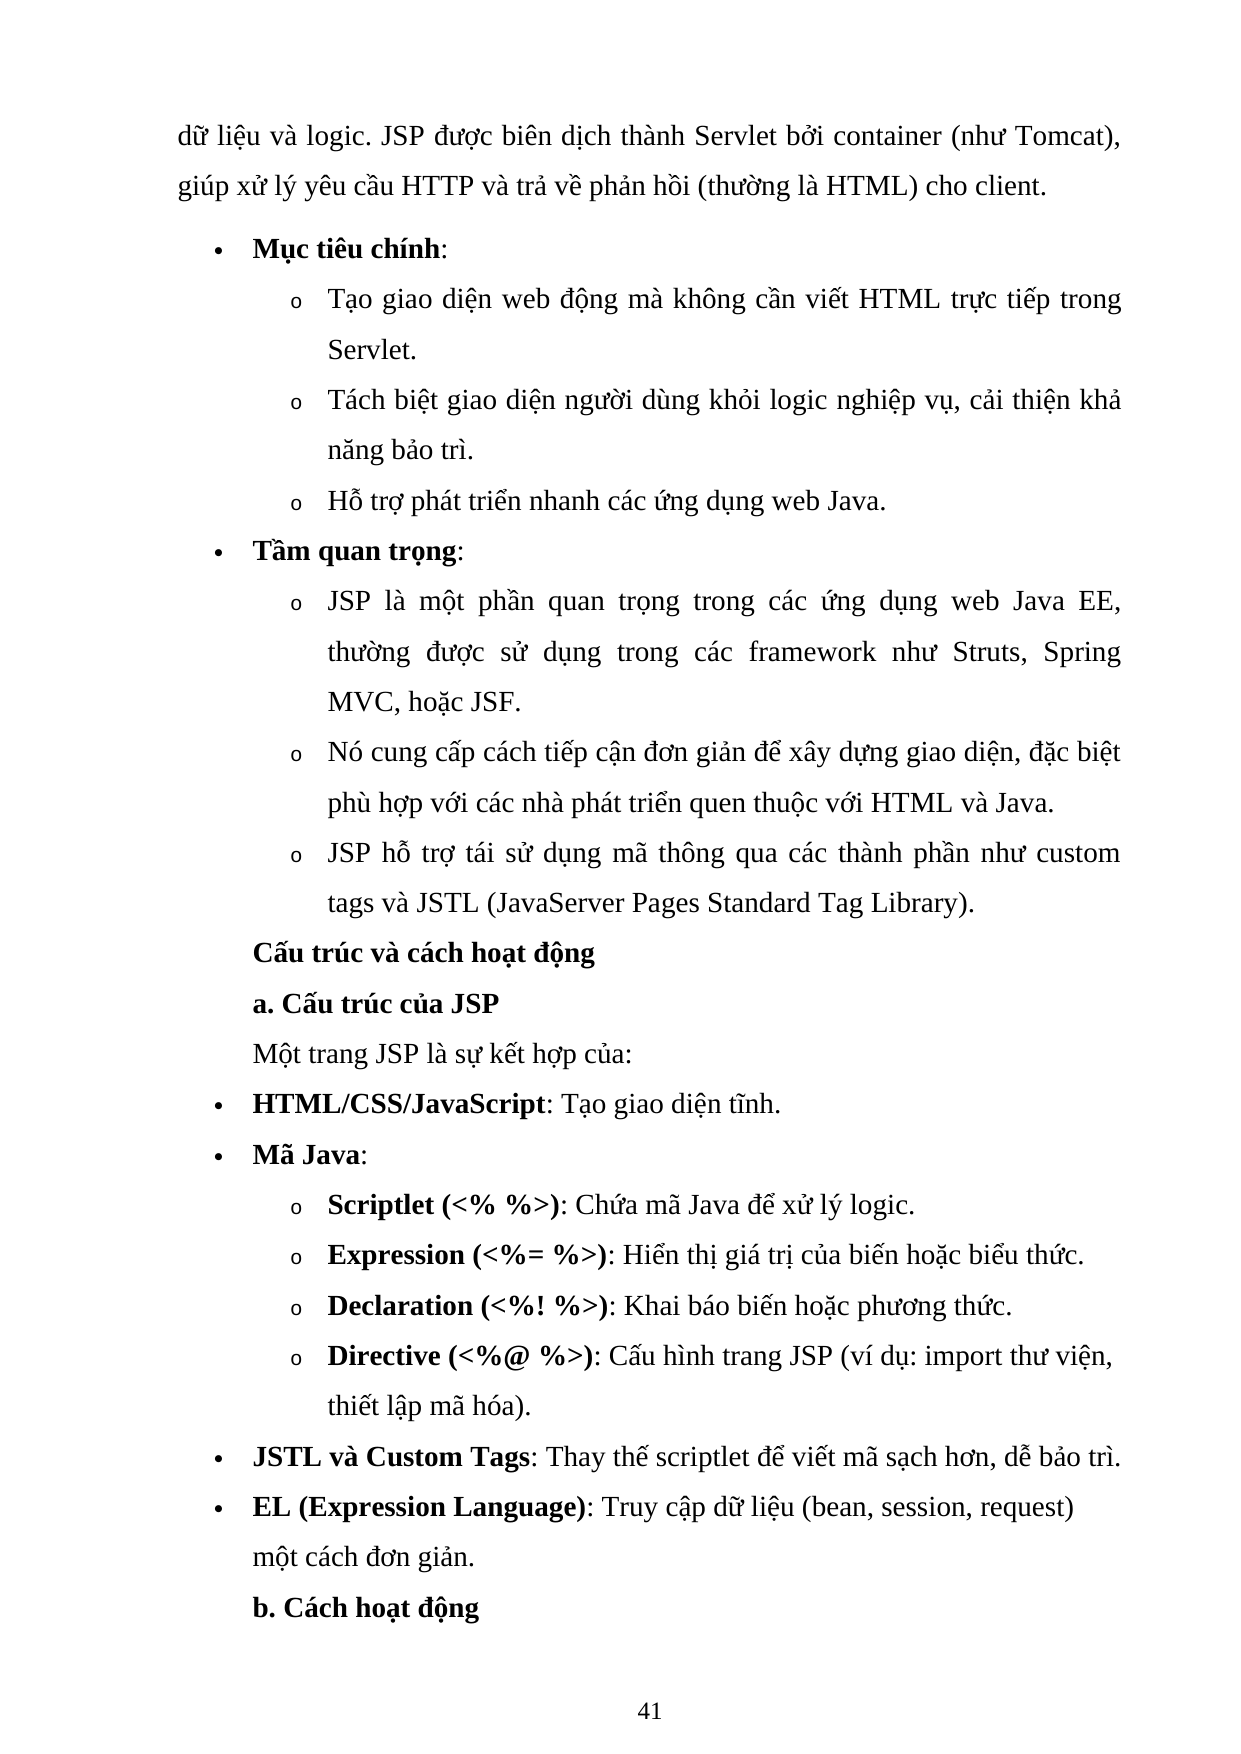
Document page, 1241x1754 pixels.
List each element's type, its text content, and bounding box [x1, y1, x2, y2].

list Declaration (<%! %>): Khai báo biến hoặc phương thức. [290, 1288, 1122, 1321]
list Mục tiêu chính: [215, 231, 1122, 265]
list JSTL và Custom Tags: Thay thế scriptlet để viết mã sạch hơn, dễ bảo trì. [215, 1439, 1122, 1472]
list Tách biệt giao diện người dùng khỏi logic nghiệp vụ, cải thiện khả năng bảo trì. [290, 382, 1122, 466]
list HTML/CSS/JavaScript: Tạo giao diện tĩnh. [215, 1087, 1122, 1120]
list Mã Java: [215, 1137, 1122, 1170]
list Tầm quan trọng: [215, 533, 1122, 567]
list Cấu trúc và cách hoạt động [252, 936, 1122, 969]
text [177, 118, 1122, 202]
list a. Cấu trúc của JSP [252, 986, 1122, 1019]
list EL (Expression Language): Truy cập dữ liệu (bean, session, request) một cách đơn giản. [215, 1489, 1122, 1573]
list Nó cung cấp cách tiếp cận đơn giản để xây dựng giao diện, đặc biệt phù hợp với các nhà phát triển quen thuộc với HTML và Java. [290, 734, 1122, 818]
list Một trang JSP là sự kết hợp của: [252, 1036, 1122, 1070]
list b. Cách hoạt động [252, 1590, 1122, 1623]
list Tạo giao diện web động mà không cần viết HTML trực tiếp trong Servlet. [290, 282, 1122, 365]
list Hỗ trợ phát triển nhanh các ứng dụng web Java. [290, 483, 1122, 516]
list JSP hỗ trợ tái sử dụng mã thông qua các thành phần như custom tags và JSTL (JavaServer Pages Standard Tag Library). [290, 835, 1122, 919]
list Scriptlet (<% %>): Chứa mã Java để xử lý logic. [290, 1187, 1122, 1221]
list Expression (<%= %>): Hiển thị giá trị của biến hoặc biểu thức. [290, 1237, 1122, 1271]
list Directive (<%@ %>): Cấu hình trang JSP (ví dụ: import thư viện, thiết lập mã hóa). [290, 1338, 1122, 1422]
list JSP là một phần quan trọng trong các ứng dụng web Java EE, thường được sử dụng trong các framework như Struts, Spring MVC, hoặc JSF. [290, 583, 1122, 718]
